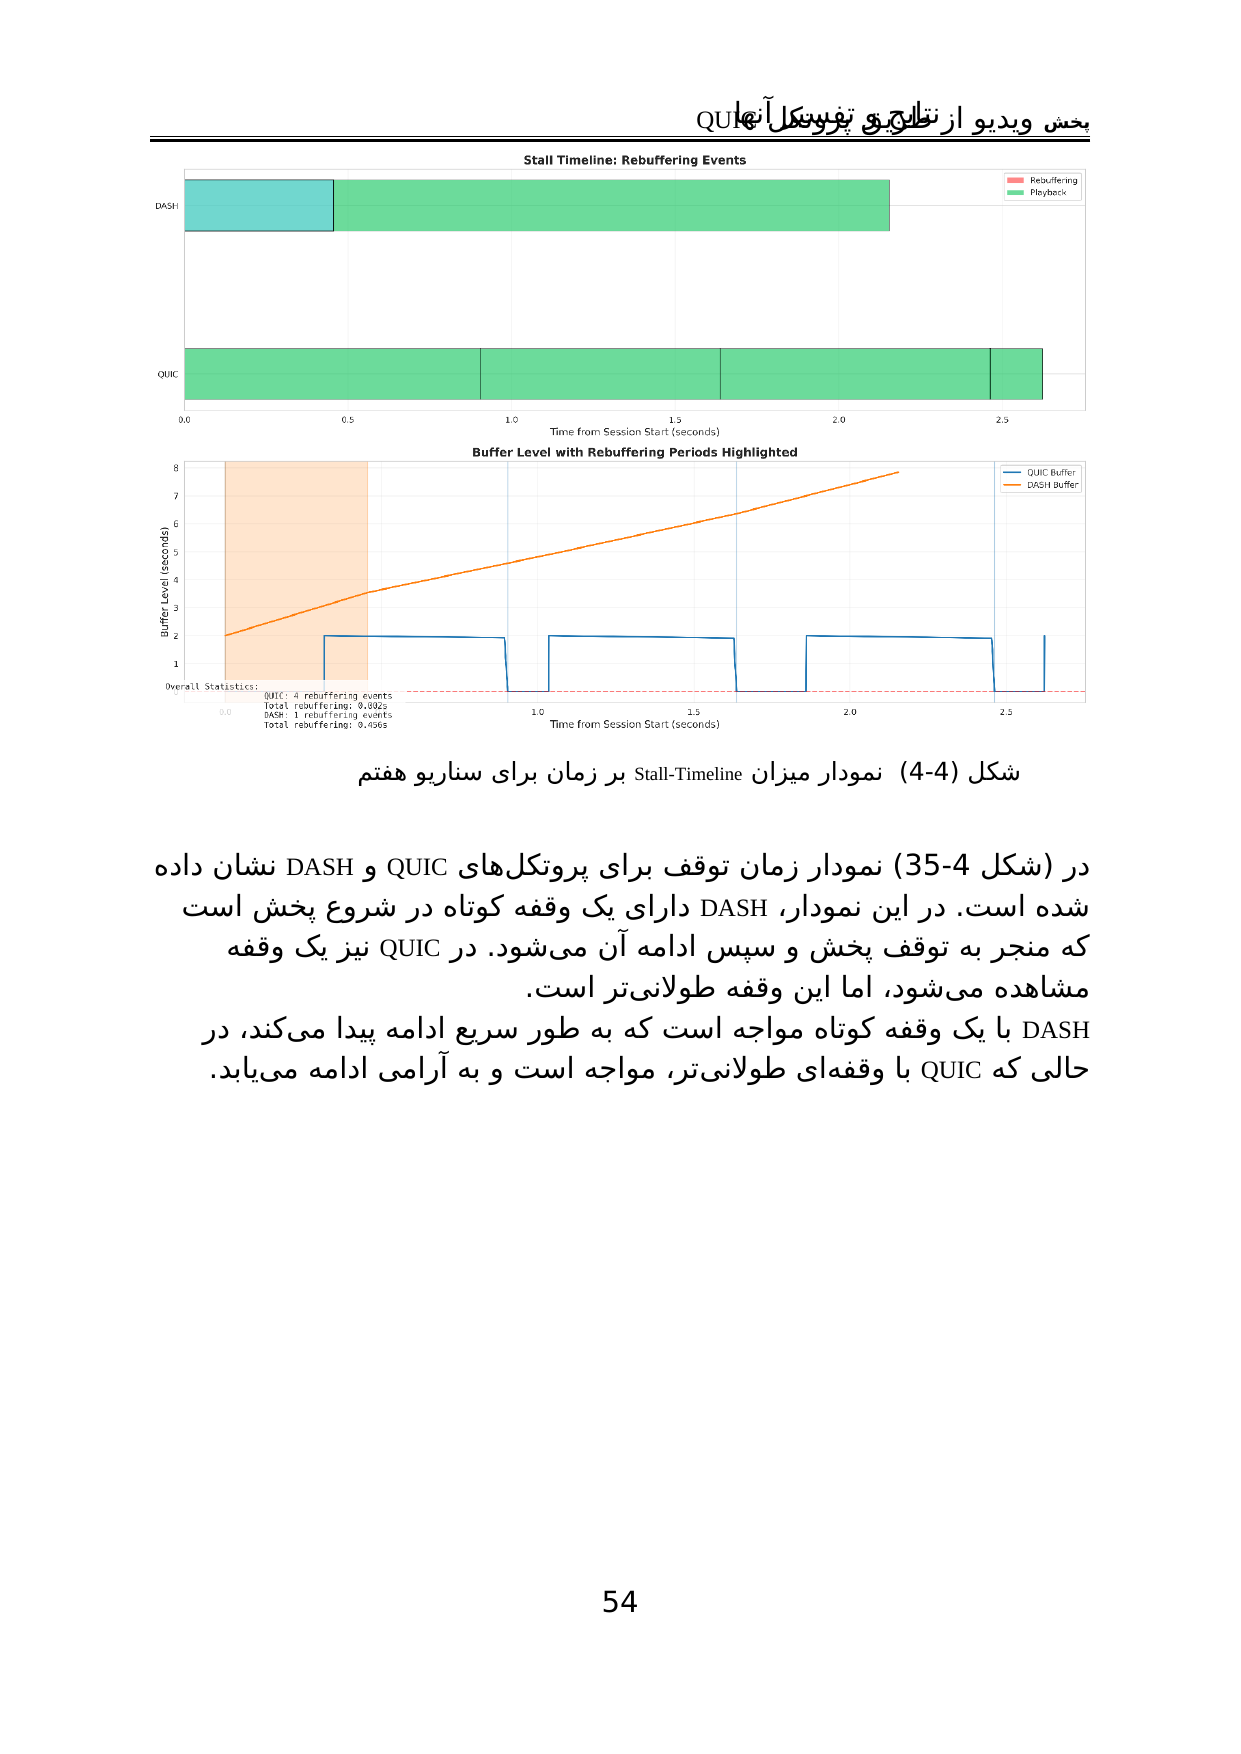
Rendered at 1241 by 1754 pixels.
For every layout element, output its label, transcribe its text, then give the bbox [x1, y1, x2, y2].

text DASH با یک وقفه کوتاه مواجه است که به طور سریع ادامه پیدا می‌کند، در حالی که QUIC با وقفه‌ای طولانی‌تر، مواجه است و به آرامی ادامه می‌یابد. [150, 1011, 1090, 1086]
text نمودار میزان Stall-Timeline بر زمان برای سناریو هفتم [150, 761, 1090, 786]
text در (شکل 4-35) نمودار زمان توقف برای پروتکل‌های QUIC و DASH نشان داده شده است. در این نمودار، DASH دارای یک وقفه کوتاه در شروع پخش است که منجر به توقف پخش و سپس ادامه آن می‌شود. در QUIC نیز یک وقفه مشاهده می‌شود، اما این وقفه طولانی‌تر است. [150, 848, 1090, 1004]
picture [150, 150, 1090, 735]
